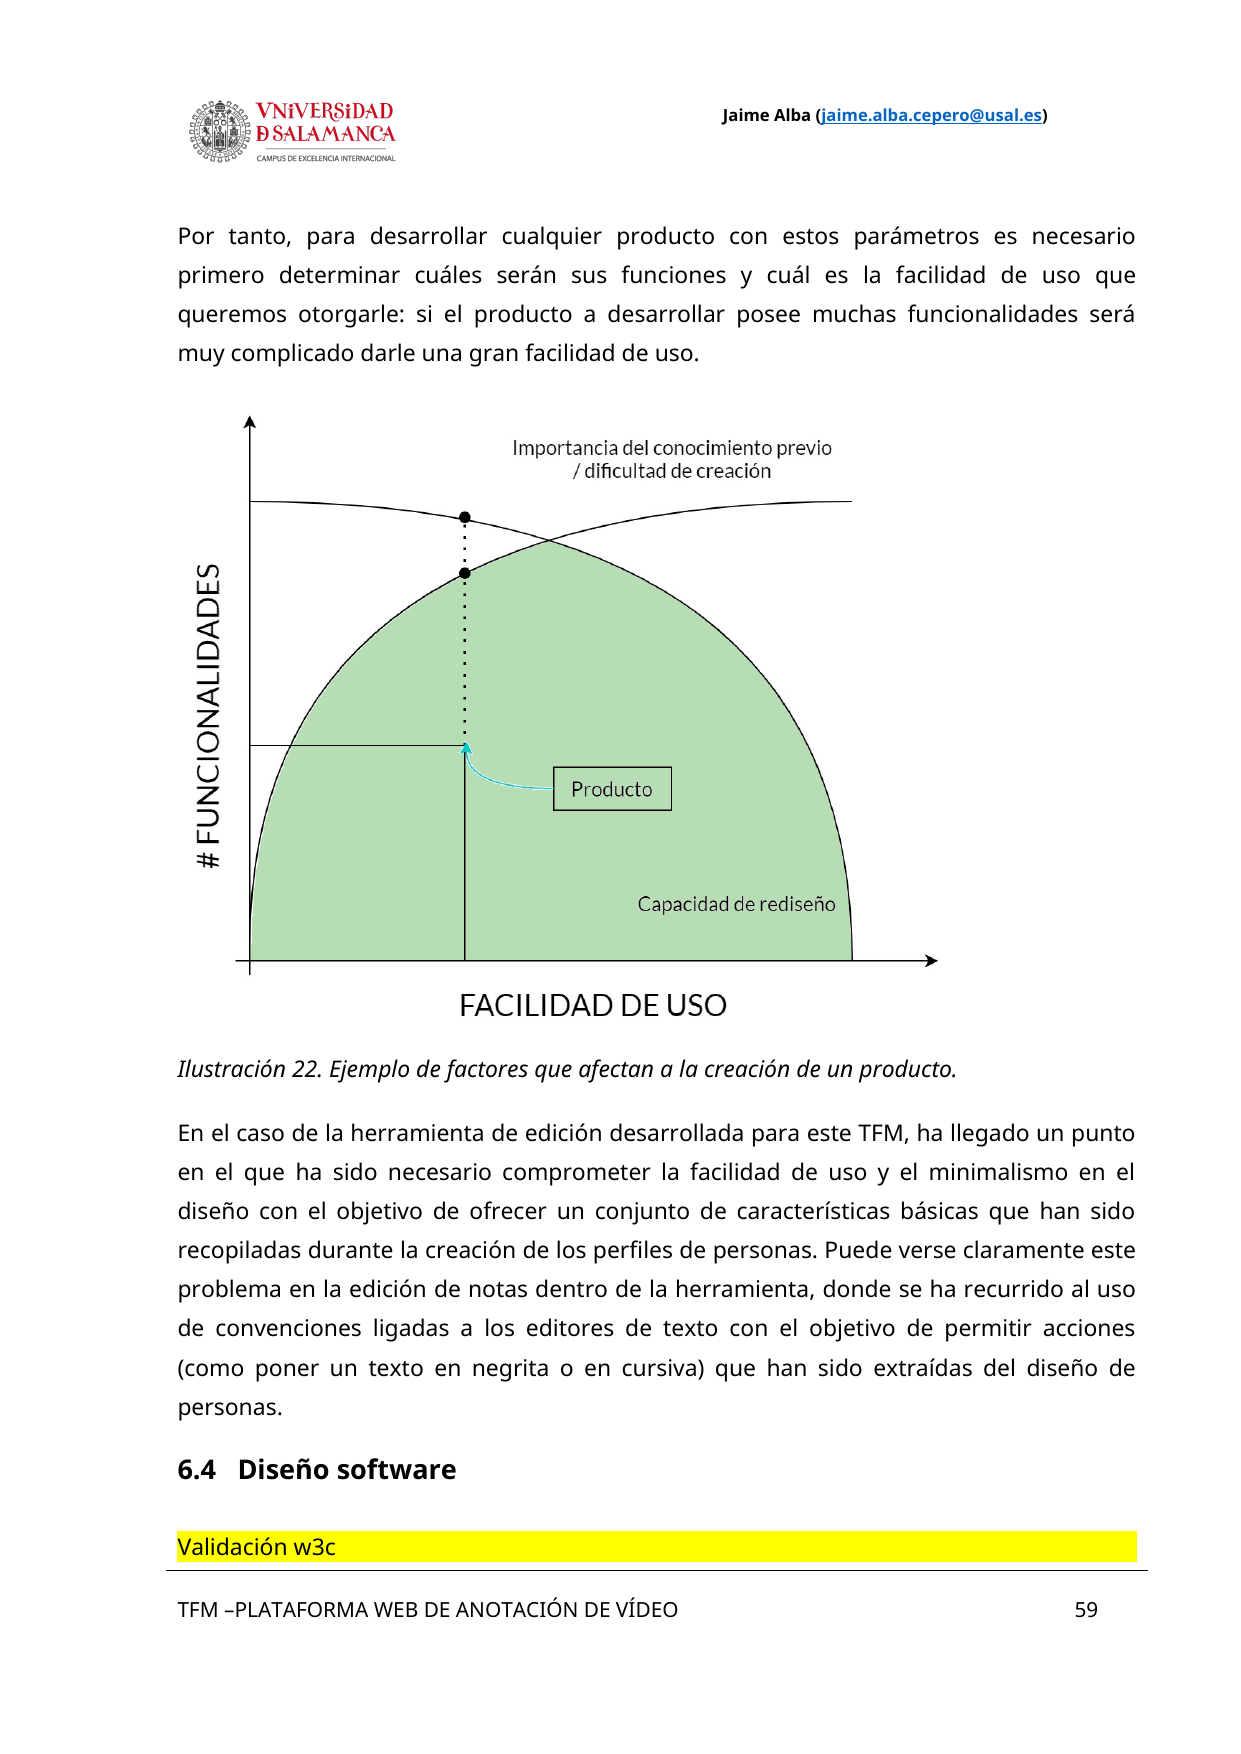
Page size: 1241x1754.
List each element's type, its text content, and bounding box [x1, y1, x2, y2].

text Validación w3c [177, 1531, 1137, 1562]
subtitle Diseño software [177, 1450, 1137, 1487]
picture [188, 99, 397, 163]
text En el caso de la herramienta de edición desarrollada para este TFM, ha llegado un punto en el que ha sido necesario comprometer la facilidad de uso y el minimalismo en el diseño con el objetivo de ofrecer un conjunto de características básicas que han sido recopiladas durante la creación de los perfiles de personas. Puede verse claramente este problema en la edición de notas dentro de la herramienta, donde se ha recurrido al uso de convenciones ligadas a los editores de texto con el objetivo de permitir acciones (como poner un texto en negrita o en cursiva) que han sido extraídas del diseño de personas. [177, 1117, 1137, 1422]
text Ilustración 22. Ejemplo de factores que afectan a la creación de un producto. [177, 1053, 1137, 1084]
text Por tanto, para desarrollar cualquier producto con estos parámetros es necesario primero determinar cuáles serán sus funciones y cuál es la facilidad de uso que queremos otorgarle: si el producto a desarrollar posee muchas funcionalidades será muy complicado darle una gran facilidad de uso. [177, 219, 1137, 368]
picture [177, 400, 950, 1033]
